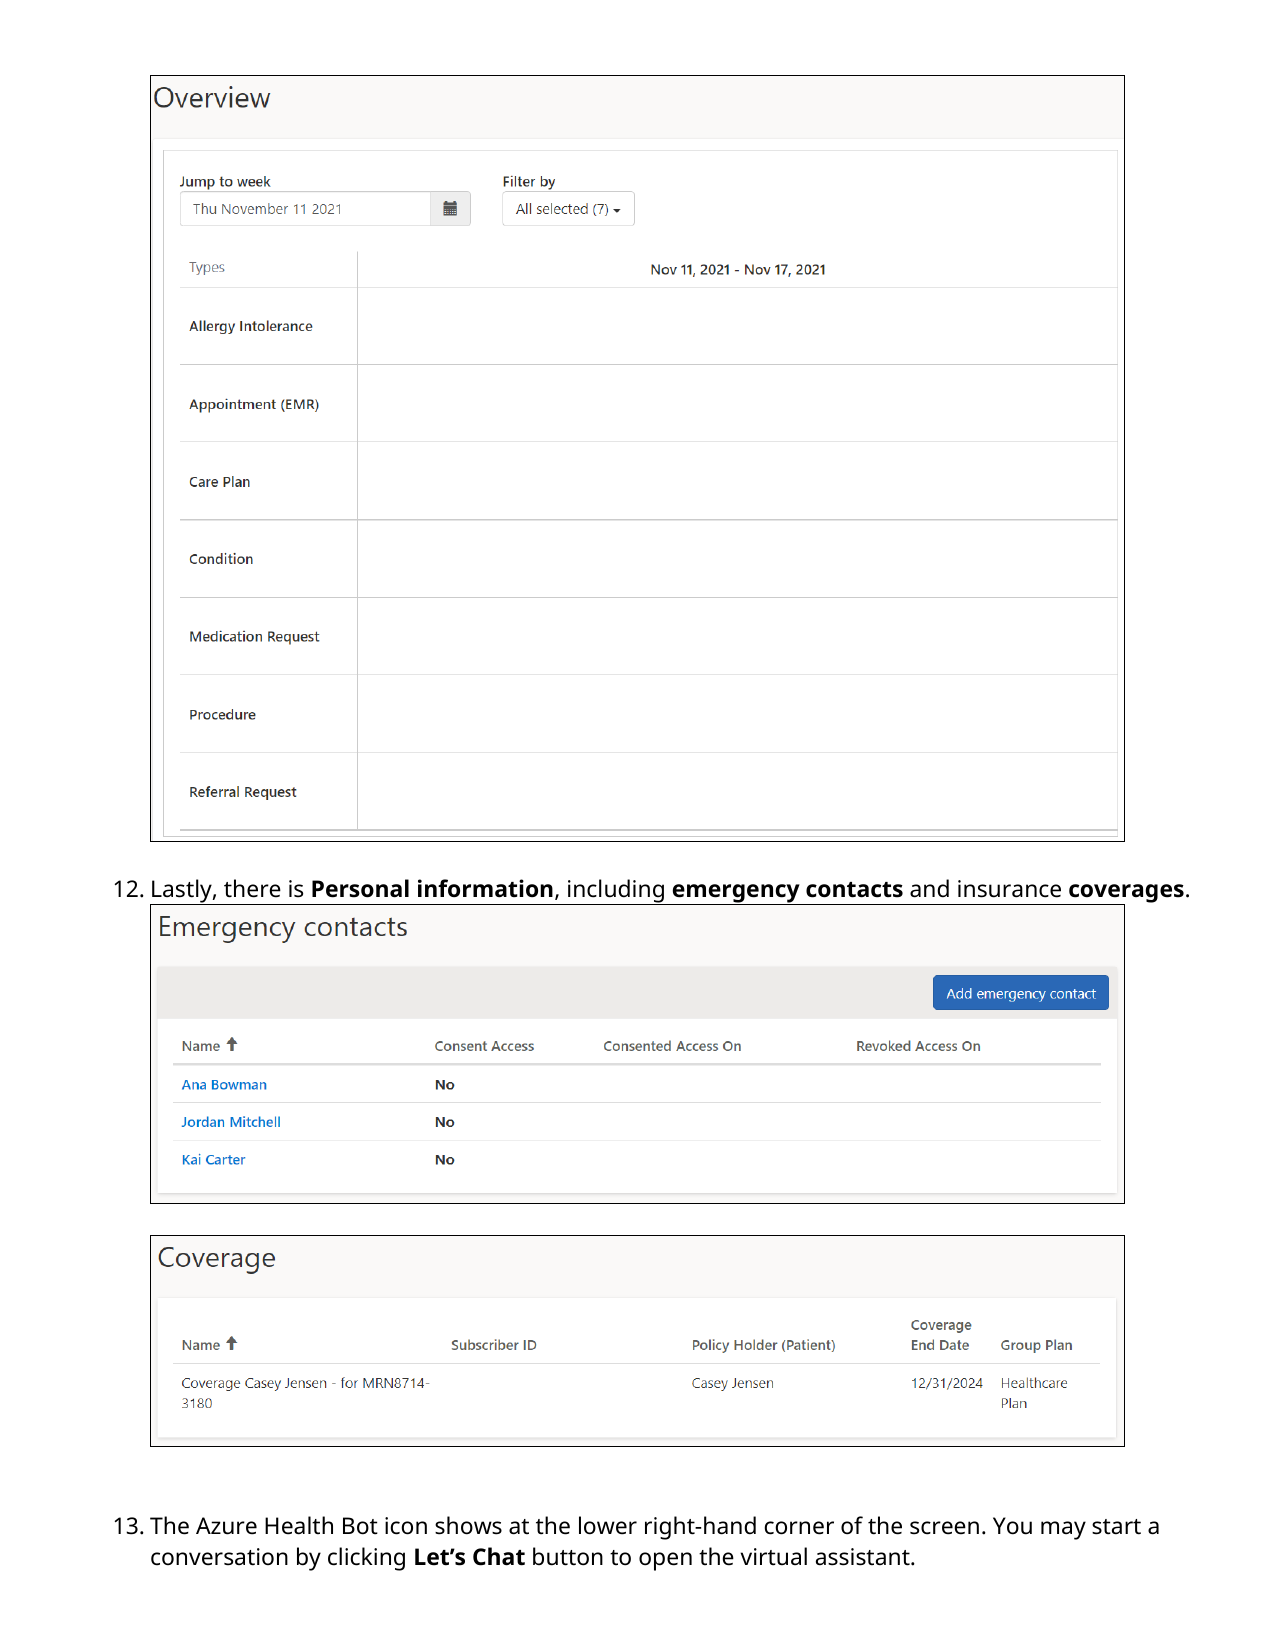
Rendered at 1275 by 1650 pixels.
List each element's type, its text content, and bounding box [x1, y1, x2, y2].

picture [151, 905, 1124, 1203]
list Lastly, there is Personal information, including emergency contacts and insurance coverages. [112, 873, 1200, 904]
list The Azure Health Bot icon shows at the lower right-hand corner of the screen. You may start a conversation by clicking Let’s Chat button to open the virtual assistant. [112, 1509, 1200, 1572]
picture [151, 1236, 1124, 1446]
picture [151, 76, 1124, 841]
